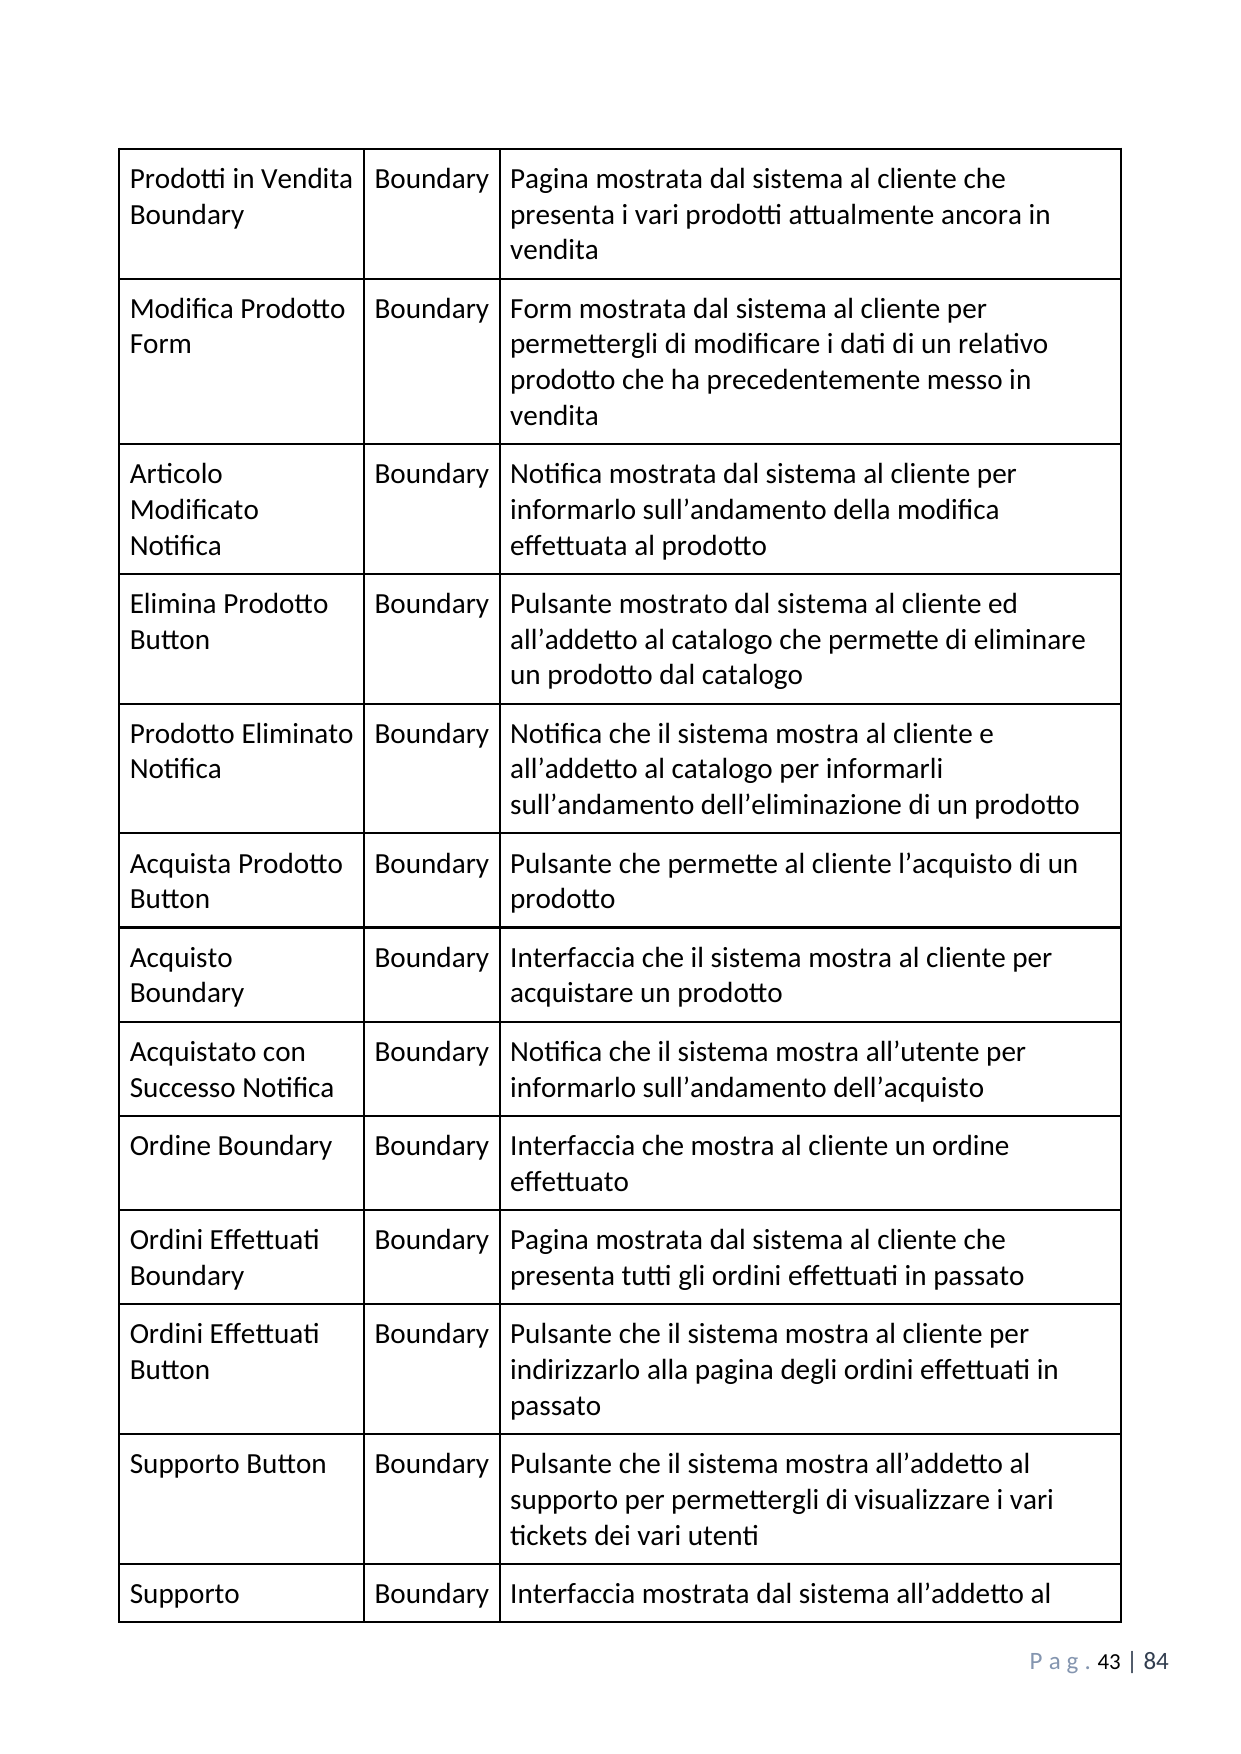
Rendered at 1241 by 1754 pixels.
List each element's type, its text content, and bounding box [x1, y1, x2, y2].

table_cell Boundary [365, 1211, 499, 1303]
table_cell Pulsante che il sistema mostra al cliente per indirizzarlo alla pagina degli ordini effettuati in passato [501, 1305, 1120, 1433]
table_cell Boundary [365, 929, 499, 1021]
table_cell Boundary [365, 1023, 499, 1115]
table_cell Boundary [365, 705, 499, 832]
table_cell Interfaccia che mostra al cliente un ordine effettuato [501, 1117, 1120, 1209]
table_cell Modifica Prodotto Form [120, 280, 363, 443]
table_cell Boundary [365, 1117, 499, 1209]
table_cell Interfaccia che il sistema mostra al cliente per acquistare un prodotto [501, 929, 1120, 1021]
table_cell Pulsante che permette al cliente l’acquisto di un prodotto [501, 834, 1120, 926]
table_cell Boundary [365, 445, 499, 573]
table_cell Pulsante che il sistema mostra all’addetto al supporto per permettergli di visualizzare i vari tickets dei vari utenti [501, 1435, 1120, 1563]
table_cell Ordine Boundary [120, 1117, 363, 1209]
table_cell Pagina mostrata dal sistema al cliente che presenta tutti gli ordini effettuati in passato [501, 1211, 1120, 1303]
table_cell Ordini Effettuati Button [120, 1305, 363, 1433]
table_cell Acquista Prodotto Button [120, 834, 363, 926]
table_cell Articolo Modificato Notifica [120, 445, 363, 573]
table_cell Prodotto Eliminato Notifica [120, 705, 363, 832]
table_cell Supporto Boundary [120, 1565, 363, 1621]
table_cell Boundary [365, 280, 499, 443]
table_cell Notifica mostrata dal sistema al cliente per informarlo sull’andamento della modifica effettuata al prodotto [501, 445, 1120, 573]
table_cell Boundary [365, 1305, 499, 1433]
table_cell Elimina Prodotto Button [120, 575, 363, 702]
table_cell Notifica che il sistema mostra al cliente e all’addetto al catalogo per informarli sull’andamento dell’eliminazione di un prodotto [501, 705, 1120, 832]
table_cell Prodotti in Vendita Boundary [120, 150, 363, 277]
table_cell Boundary [365, 1565, 499, 1621]
table_cell Notifica che il sistema mostra all’utente per informarlo sull’andamento dell’acquisto [501, 1023, 1120, 1115]
table_cell Form mostrata dal sistema al cliente per permettergli di modificare i dati di un relativo prodotto che ha precedentemente messo in vendita [501, 280, 1120, 443]
table_cell Boundary [365, 575, 499, 702]
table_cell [501, 1565, 1120, 1621]
table_cell Pagina mostrata dal sistema al cliente che presenta i vari prodotti attualmente ancora in vendita [501, 150, 1120, 277]
table_cell Ordini Effettuati Boundary [120, 1211, 363, 1303]
table_cell Supporto Button [120, 1435, 363, 1563]
table_cell Boundary [365, 834, 499, 926]
table_cell Boundary [365, 150, 499, 277]
table_cell Pulsante mostrato dal sistema al cliente ed all’addetto al catalogo che permette di eliminare un prodotto dal catalogo [501, 575, 1120, 702]
table_cell Acquisto Boundary [120, 929, 363, 1021]
table_cell Boundary [365, 1435, 499, 1563]
table_cell Acquistato con Successo Notifica [120, 1023, 363, 1115]
